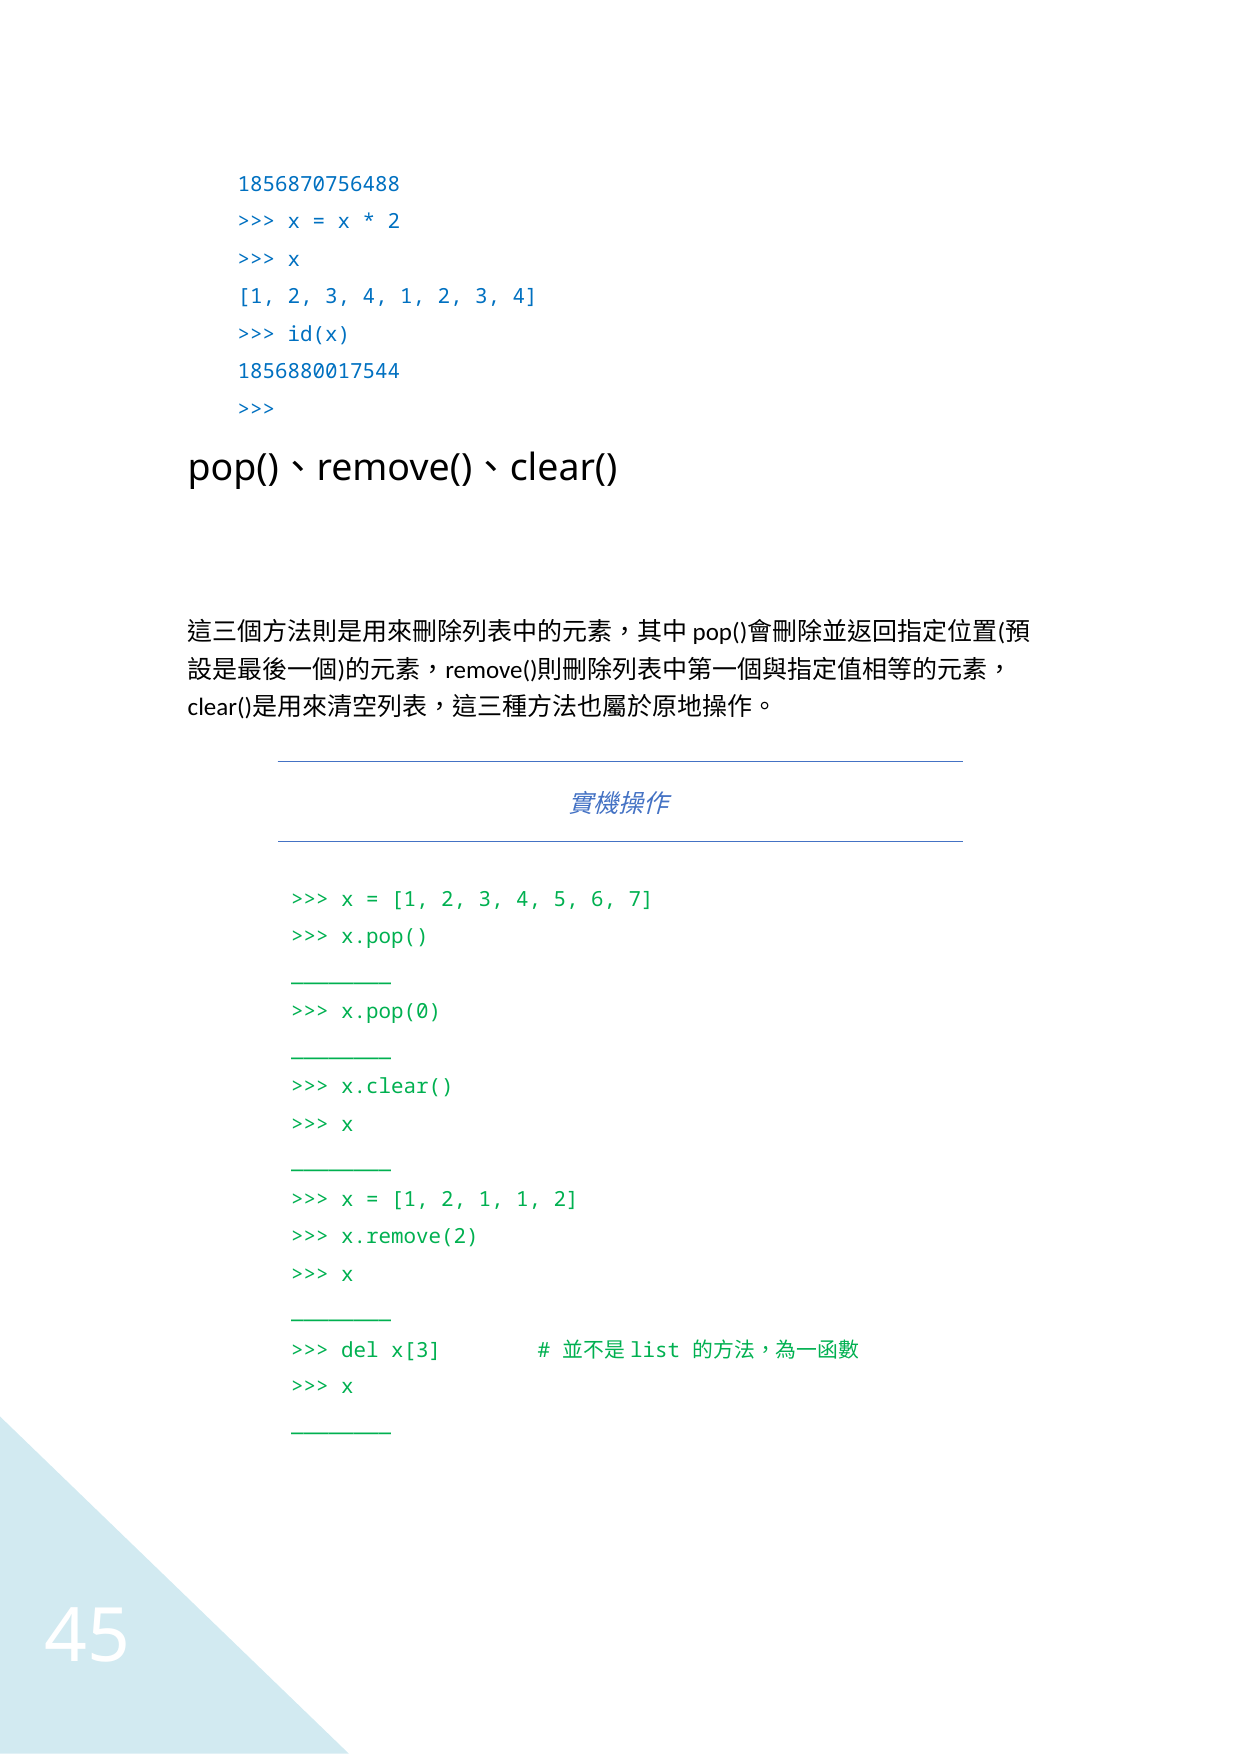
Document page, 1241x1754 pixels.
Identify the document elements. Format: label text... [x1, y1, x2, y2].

list ________ [291, 1030, 1053, 1067]
list ________ [291, 1292, 1053, 1330]
list >>> x [291, 1105, 1053, 1142]
list [1, 2, 3, 4, 1, 2, 3, 4] [237, 277, 1053, 314]
list 1856870756488 [237, 164, 1053, 202]
list >>> x.pop(0) [291, 992, 1053, 1030]
list ________ [291, 955, 1053, 992]
list >>> x.pop() [291, 917, 1053, 955]
list ________ [291, 1405, 1053, 1442]
list >>> x.remove(2) [291, 1217, 1053, 1255]
subtitle pop()、remove()、clear() [187, 427, 1053, 502]
list >>> x [291, 1255, 1053, 1292]
list >>> x = x * 2 [237, 202, 1053, 239]
list >>> x [291, 1367, 1053, 1405]
text 這三個方法則是用來刪除列表中的元素，其中pop()會刪除並返回指定位置(預設是最後一個)的元素，remove()則刪除列表中第一個與指定值相等的元素，clear()是用來清空列表，這三種方法也屬於原地操作。 [187, 611, 1053, 723]
list ________ [291, 1142, 1053, 1180]
list >>> x [237, 239, 1053, 277]
list >>> x.clear() [291, 1067, 1053, 1105]
list >>> del x[3] # 並不是 list 的方法，為一函數 [291, 1330, 1053, 1367]
list >>> x = [1, 2, 1, 1, 2] [291, 1180, 1053, 1217]
list >>> id(x) [237, 314, 1053, 352]
text 實機操作 [277, 762, 963, 842]
list >>> x = [1, 2, 3, 4, 5, 6, 7] [291, 880, 1053, 917]
list >>> [237, 389, 1053, 427]
list 1856880017544 [237, 352, 1053, 389]
